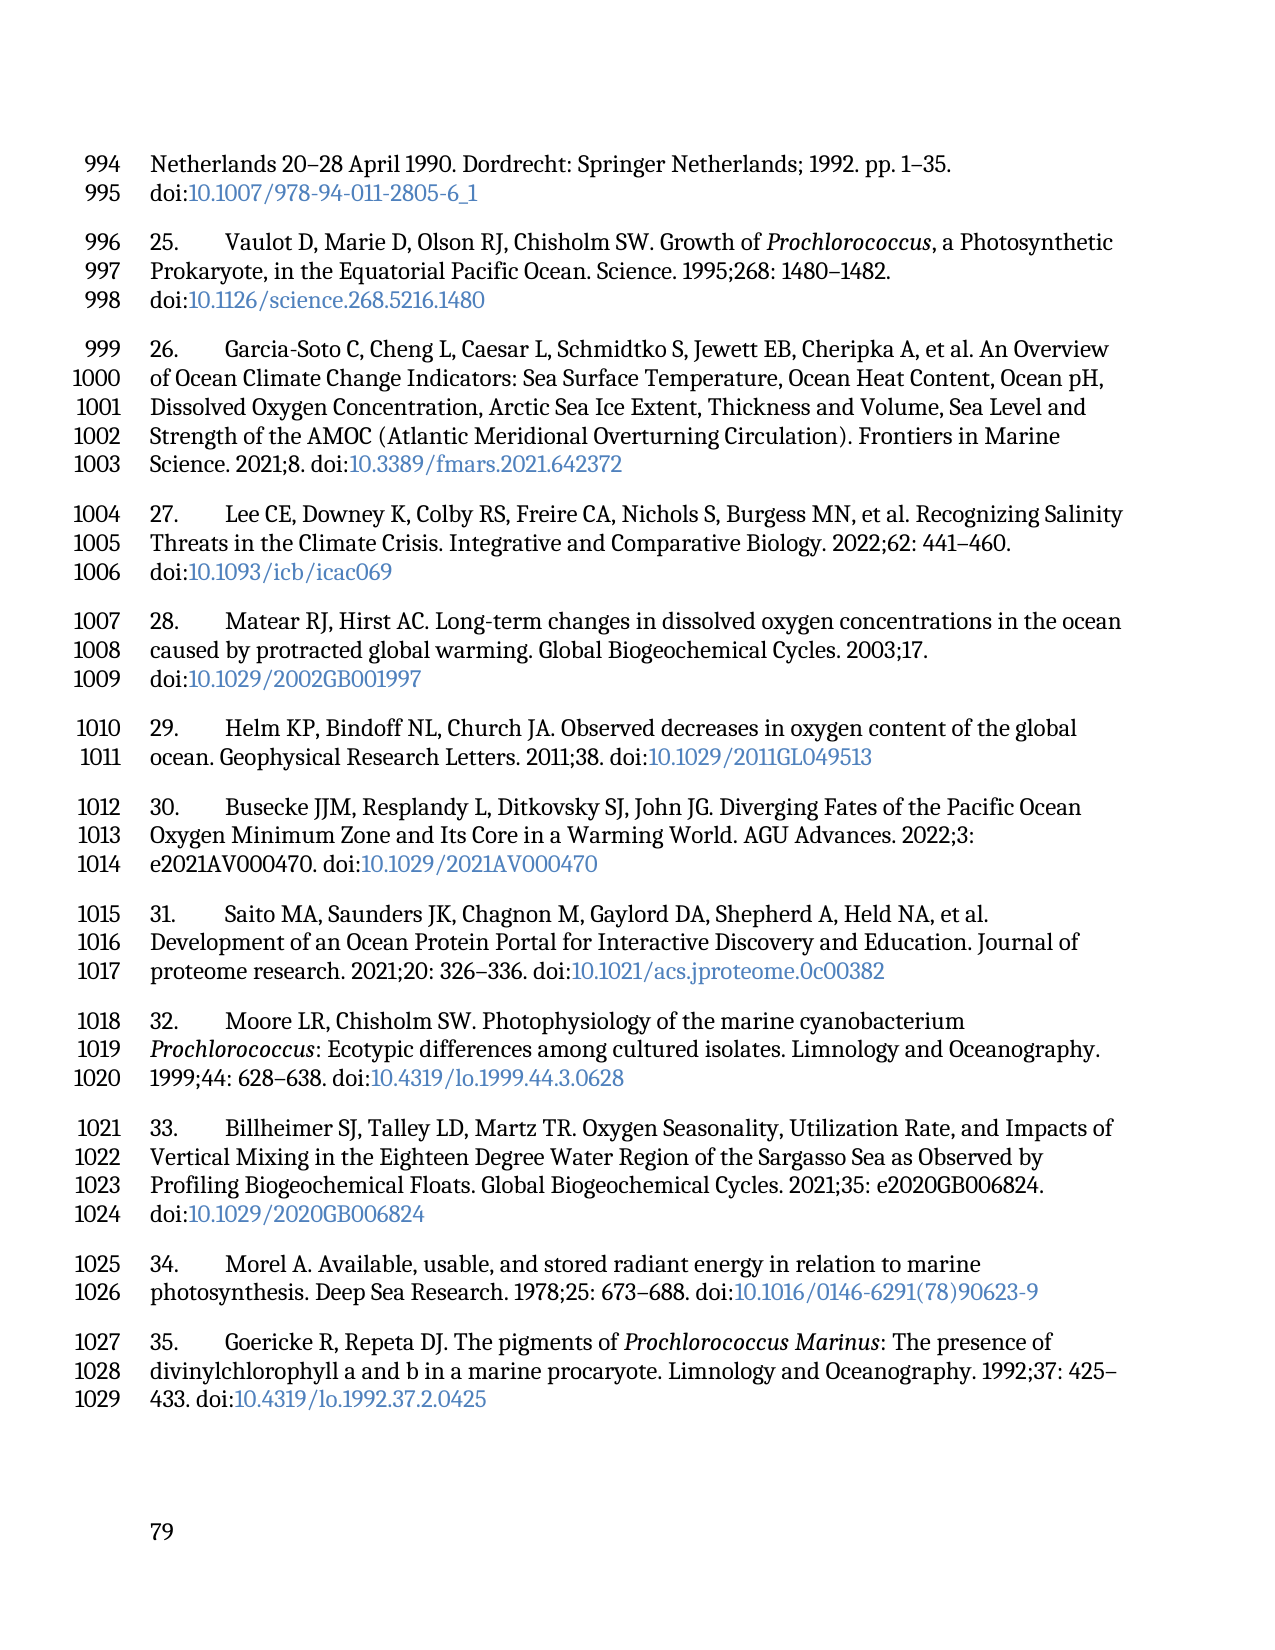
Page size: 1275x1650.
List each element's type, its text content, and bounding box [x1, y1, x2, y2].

text 32. Moore LR, Chisholm SW. Photophysiology of the marine cyanobacterium Prochlorococcus: Ecotypic differences among cultured isolates. Limnology and Oceanography. 1999;44: 628–638. doi:10.4319/lo.1999.44.3.0628 [150, 1007, 1125, 1093]
text 34. Morel A. Available, usable, and stored radiant energy in relation to marine photosynthesis. Deep Sea Research. 1978;25: 673–688. doi:10.1016/0146-6291(78)90623-9 [150, 1249, 1125, 1307]
text 27. Lee CE, Downey K, Colby RS, Freire CA, Nichols S, Burgess MN, et al. Recognizing Salinity Threats in the Climate Crisis. Integrative and Comparative Biology. 2022;62: 441–460. doi:10.1093/icb/icac069 [150, 500, 1125, 586]
text 26. Garcia-Soto C, Cheng L, Caesar L, Schmidtko S, Jewett EB, Cheripka A, et al. An Overview of Ocean Climate Change Indicators: Sea Surface Temperature, Ocean Heat Content, Ocean pH, Dissolved Oxygen Concentration, Arctic Sea Ice Extent, Thickness and Volume, Sea Level and Strength of the AMOC (Atlantic Meridional Overturning Circulation). Frontiers in Marine Science. 2021;8. doi:10.3389/fmars.2021.642372 [150, 335, 1125, 479]
text 31. Saito MA, Saunders JK, Chagnon M, Gaylord DA, Shepherd A, Held NA, et al. Development of an Ocean Protein Portal for Interactive Discovery and Education. Journal of proteome research. 2021;20: 326–336. doi:10.1021/acs.jproteome.0c00382 [150, 899, 1125, 986]
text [150, 150, 1125, 207]
text 25. Vaulot D, Marie D, Olson RJ, Chisholm SW. Growth of Prochlorococcus, a Photosynthetic Prokaryote, in the Equatorial Pacific Ocean. Science. 1995;268: 1480–1482. doi:10.1126/science.268.5216.1480 [150, 228, 1125, 314]
text 35. Goericke R, Repeta DJ. The pigments of Prochlorococcus Marinus: The presence of divinylchlorophyll a and b in a marine procaryote. Limnology and Oceanography. 1992;37: 425–433. doi:10.4319/lo.1992.37.2.0425 [150, 1328, 1125, 1414]
text 33. Billheimer SJ, Talley LD, Martz TR. Oxygen Seasonality, Utilization Rate, and Impacts of Vertical Mixing in the Eighteen Degree Water Region of the Sargasso Sea as Observed by Profiling Biogeochemical Floats. Global Biogeochemical Cycles. 2021;35: e2020GB006824. doi:10.1029/2020GB006824 [150, 1114, 1125, 1229]
text 28. Matear RJ, Hirst AC. Long-term changes in dissolved oxygen concentrations in the ocean caused by protracted global warming. Global Biogeochemical Cycles. 2003;17. doi:10.1029/2002GB001997 [150, 607, 1125, 693]
text 29. Helm KP, Bindoff NL, Church JA. Observed decreases in oxygen content of the global ocean. Geophysical Research Letters. 2011;38. doi:10.1029/2011GL049513 [150, 714, 1125, 772]
text 30. Busecke JJM, Resplandy L, Ditkovsky SJ, John JG. Diverging Fates of the Pacific Ocean Oxygen Minimum Zone and Its Core in a Warming World. AGU Advances. 2022;3: e2021AV000470. doi:10.1029/2021AV000470 [150, 792, 1125, 879]
